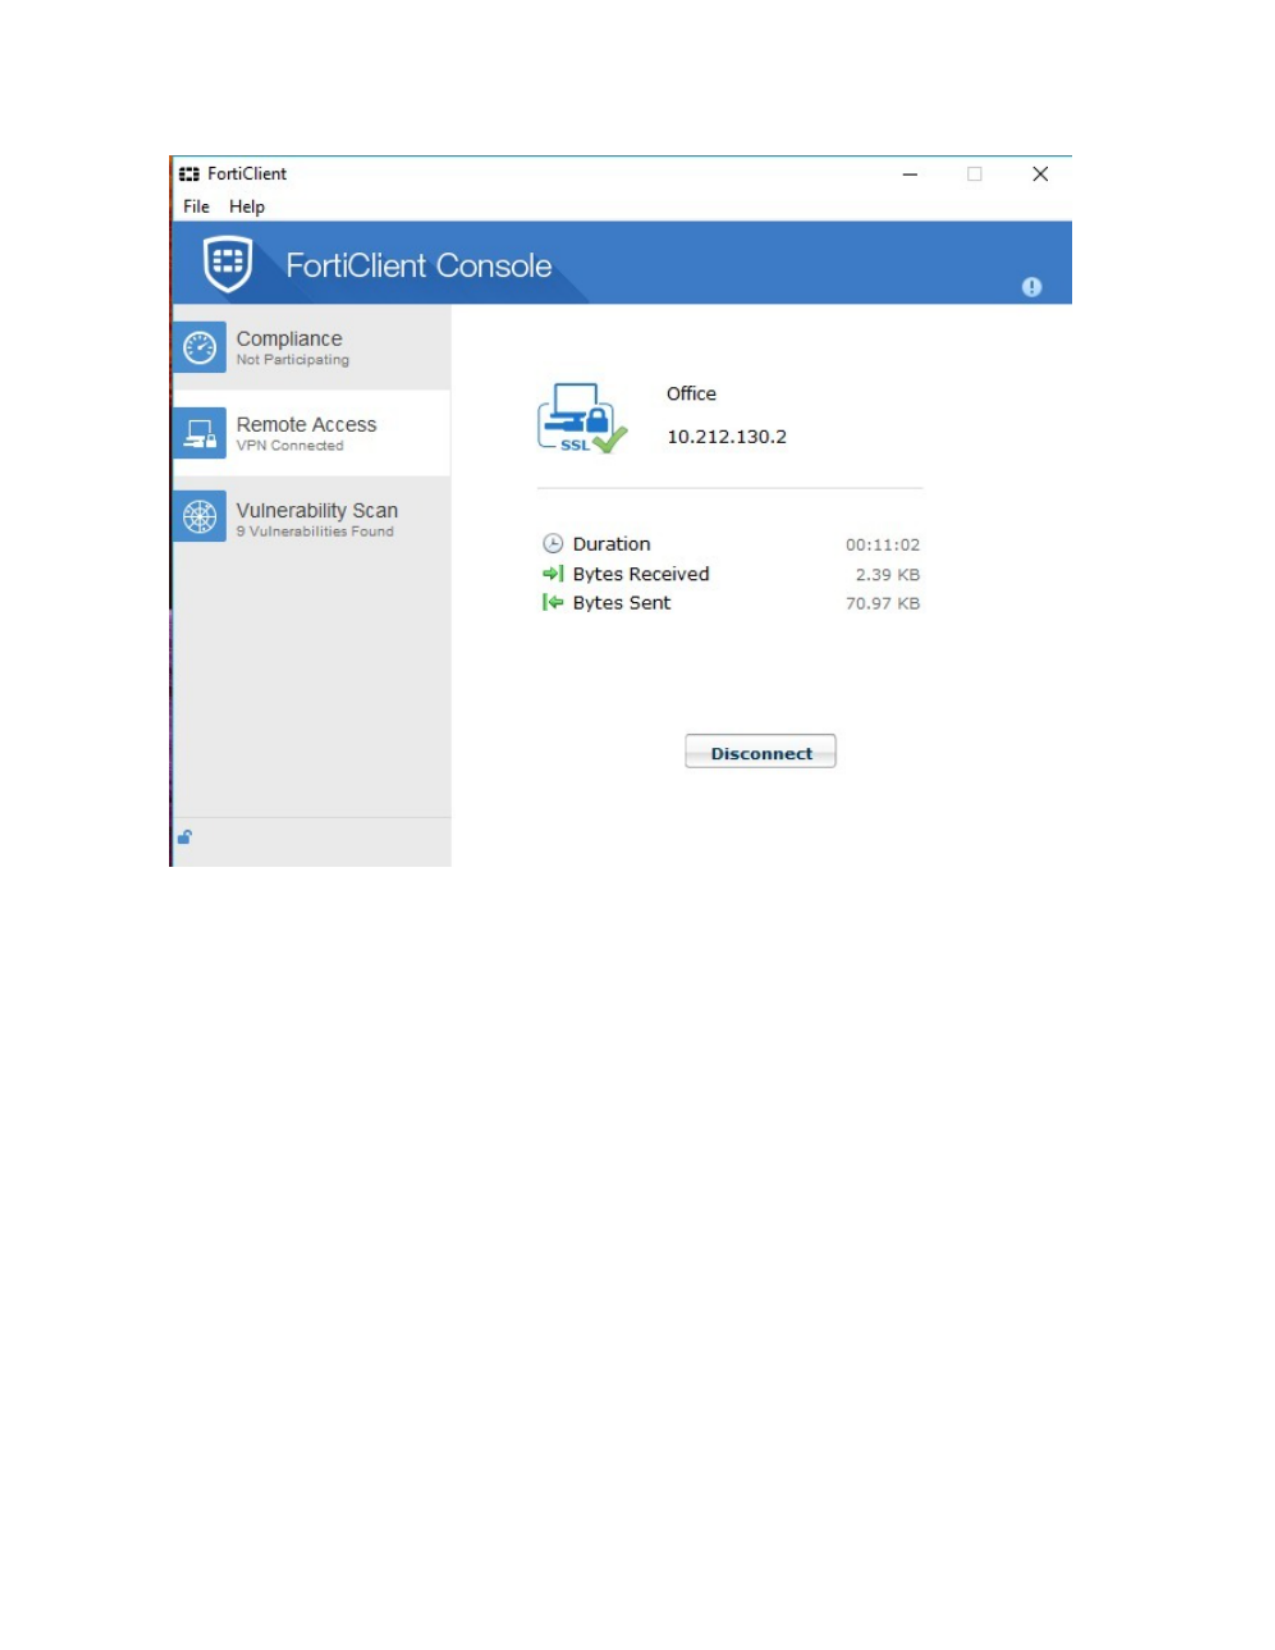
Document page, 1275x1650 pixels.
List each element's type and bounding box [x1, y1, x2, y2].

picture [150, 150, 1125, 890]
